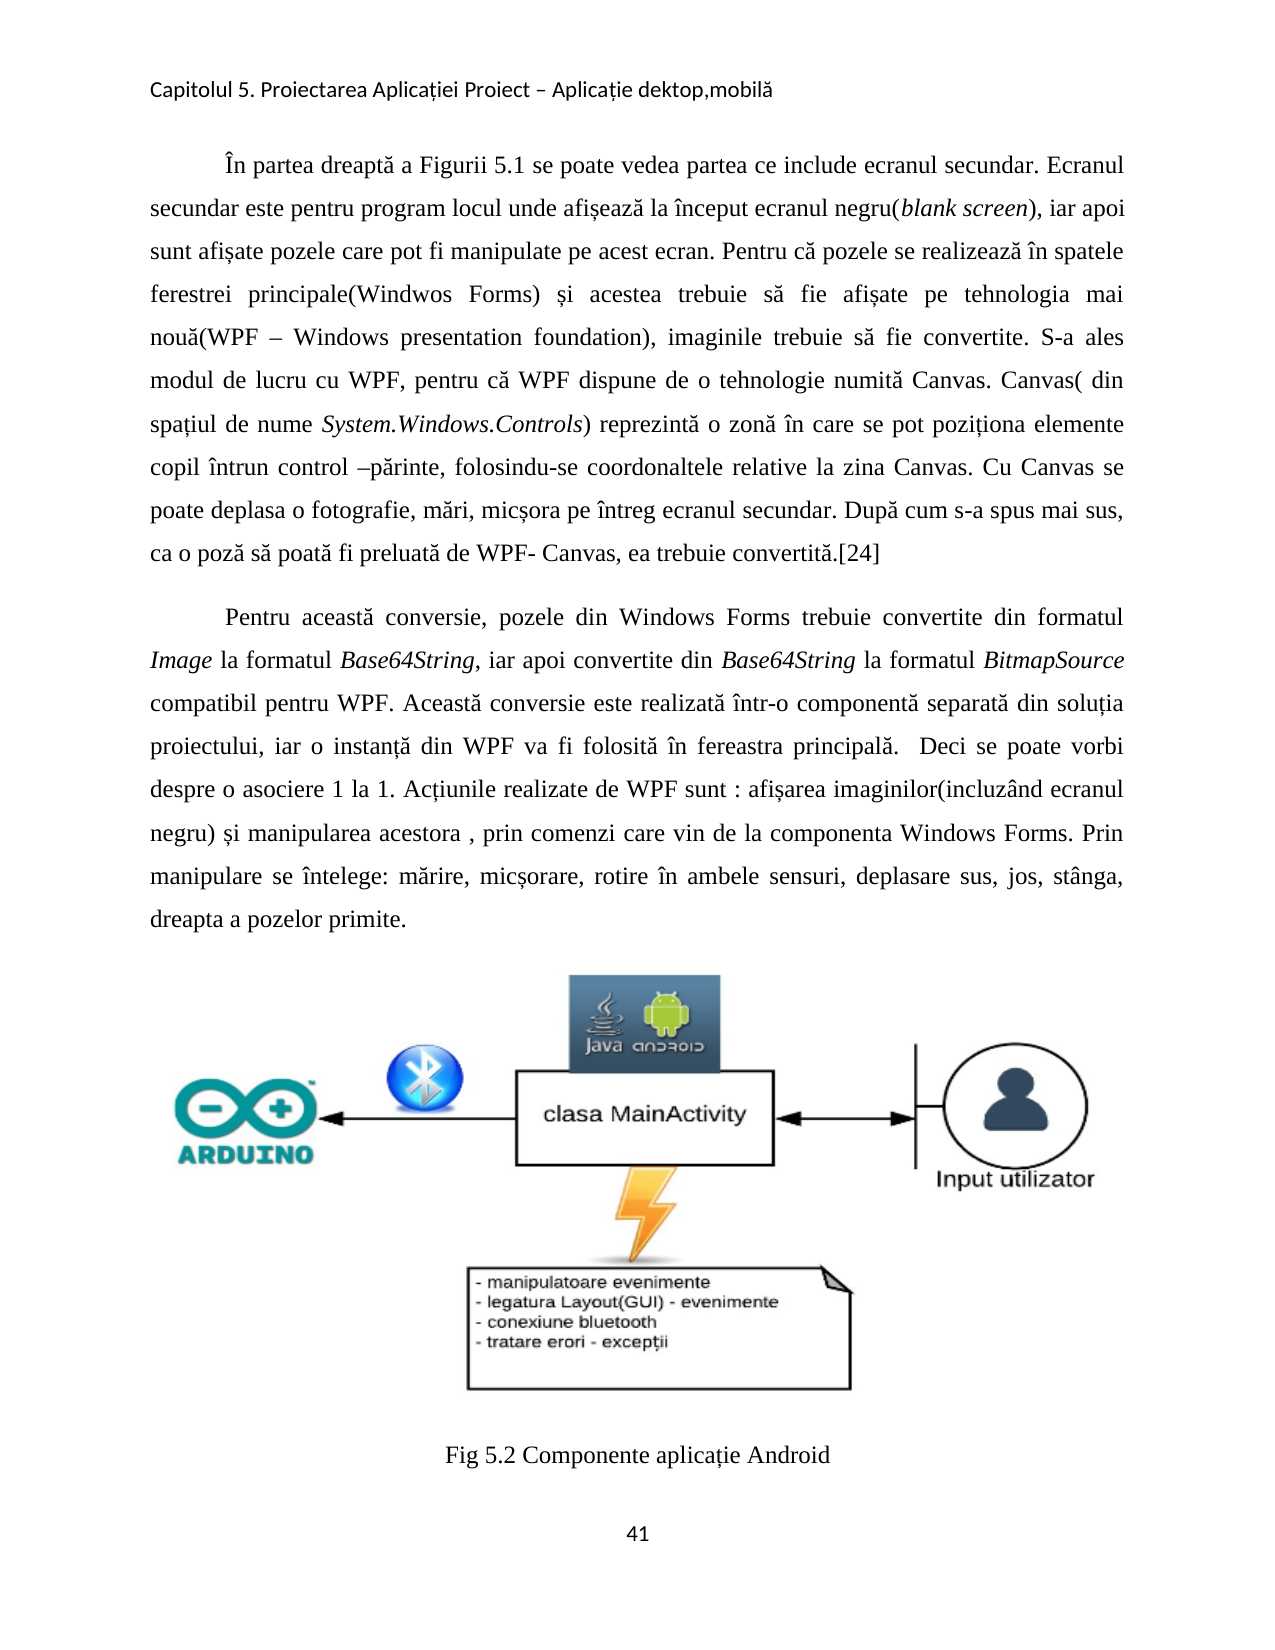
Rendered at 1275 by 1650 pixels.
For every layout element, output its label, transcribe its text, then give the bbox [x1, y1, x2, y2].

text Fig 5.2 Componente aplicație Android [150, 1441, 1125, 1469]
text Pentru această conversie, pozele din Windows Forms trebuie convertite din formatul Image la formatul Base64String, iar apoi convertite din Base64String la formatul BitmapSource compatibil pentru WPF. Această conversie este realizată într-o componentă separată din soluția proiectului, iar o instanță din WPF va fi folosită în fereastra principală. Deci se poate vorbi despre o asociere 1 la 1. Acțiunile realizate de WPF sunt : afișarea imaginilor(incluzând ecranul negru) și manipularea acestora , prin comenzi care vin de la componenta Windows Forms. Prin manipulare se întelege: mărire, micșorare, rotire în ambele sensuri, deplasare sus, jos, stânga, dreapta a pozelor primite. [150, 602, 1125, 933]
picture [171, 967, 1104, 1406]
text În partea dreaptă a Figurii 5.1 se poate vedea partea ce include ecranul secundar. Ecranul secundar este pentru program locul unde afișează la început ecranul negru(blank screen), iar apoi sunt afișate pozele care pot fi manipulate pe acest ecran. Pentru că pozele se realizează în spatele ferestrei principale(Windwos Forms) și acestea trebuie să fie afișate pe tehnologia mai nouă(WPF – Windows presentation foundation), imaginile trebuie să fie convertite. S-a ales modul de lucru cu WPF, pentru că WPF dispune de o tehnologie numită Canvas. Canvas( din spațiul de nume System.Windows.Controls) reprezintă o zonă în care se pot poziționa elemente copil întrun control –părinte, folosindu-se coordonaltele relative la zina Canvas. Cu Canvas se poate deplasa o fotografie, mări, micșora pe întreg ecranul secundar. După cum s-a spus mai sus, ca o poză să poată fi preluată de WPF- Canvas, ea trebuie convertită.[24] [150, 150, 1125, 567]
